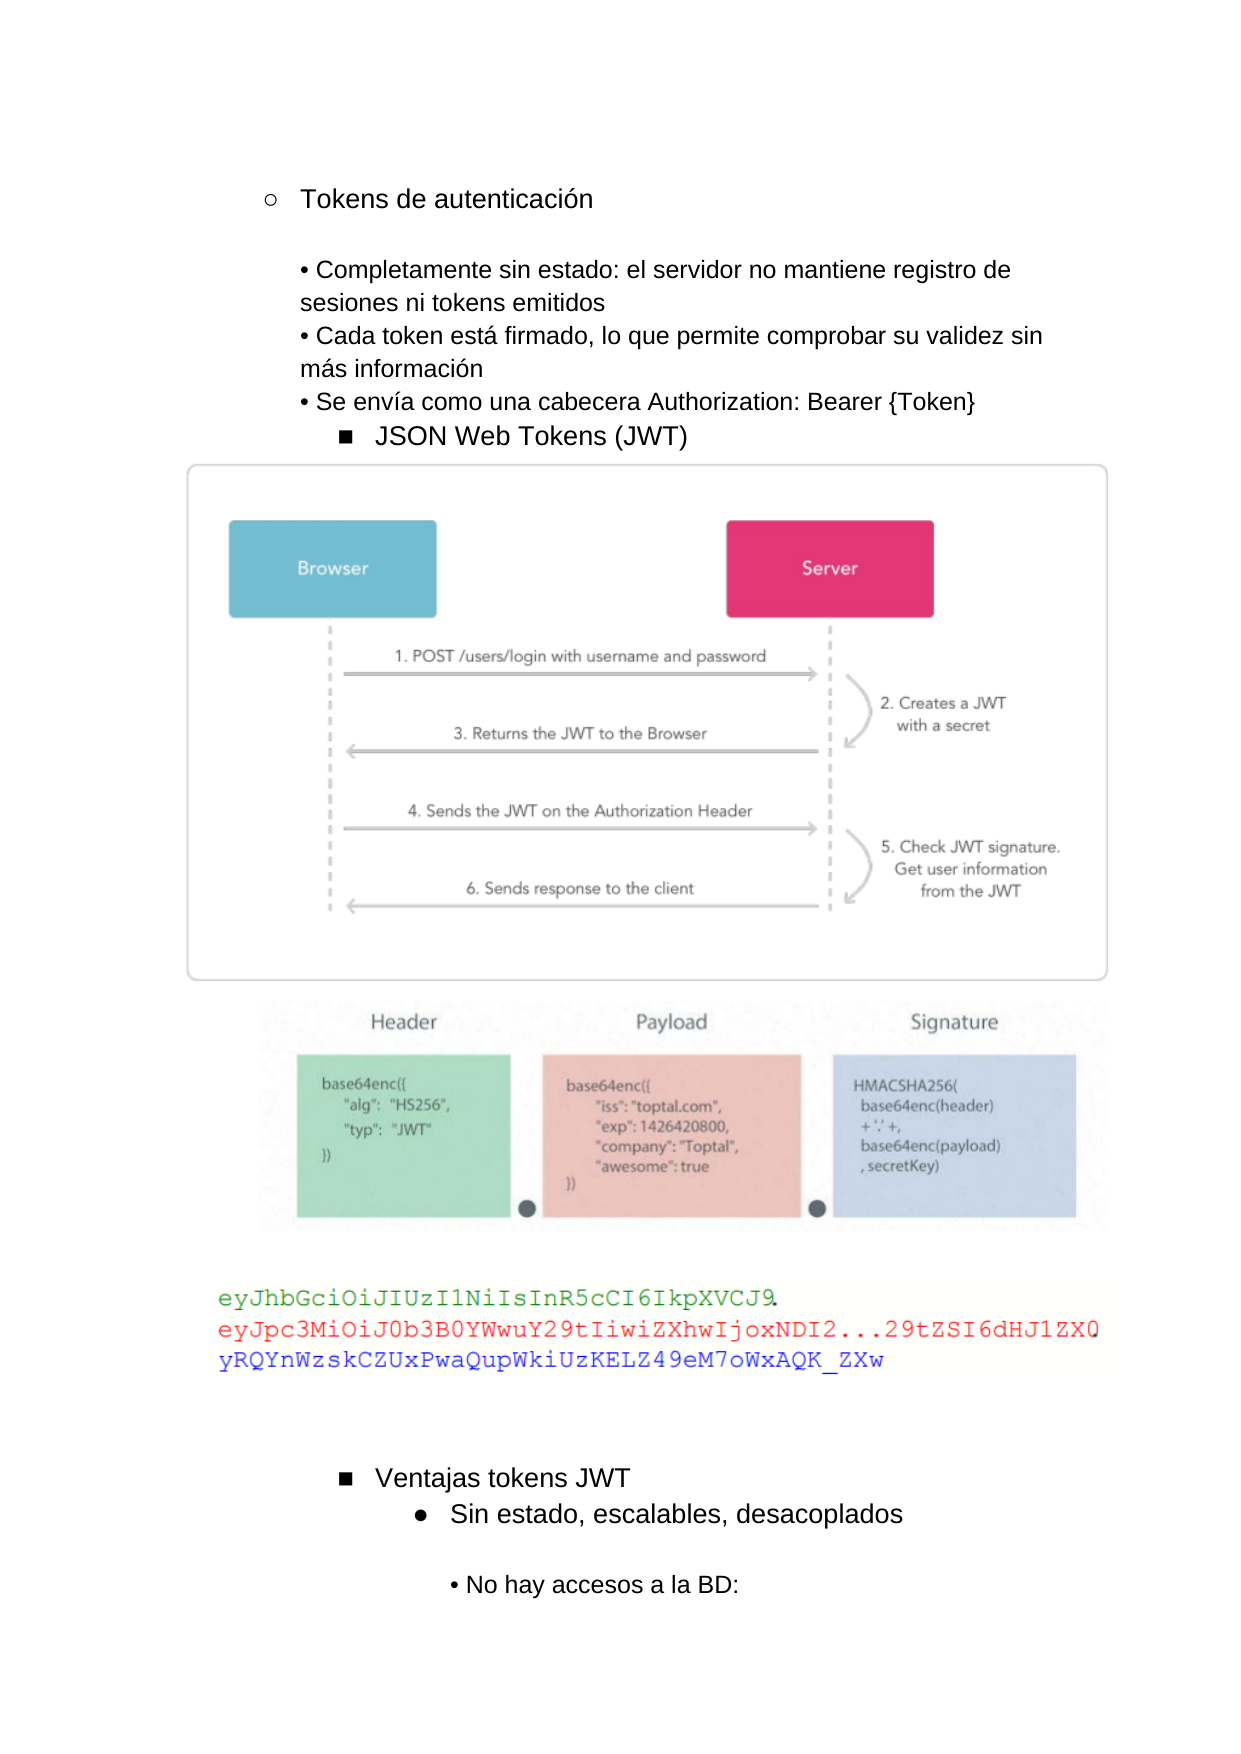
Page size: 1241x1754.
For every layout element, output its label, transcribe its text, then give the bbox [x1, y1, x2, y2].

text • No hay accesos a la BD: [450, 1570, 1090, 1599]
picture [175, 455, 1116, 981]
text • Cada token está firmado, lo que permite comprobar su validez sin más información [300, 321, 1090, 383]
list Tokens de autenticación [262, 183, 1090, 214]
text • Se envía como una cabecera Authorization: Bearer {Token} [300, 387, 1090, 416]
list Ventajas tokens JWT [337, 1462, 1090, 1493]
list Sin estado, escalables, desacoplados [412, 1498, 1090, 1529]
picture [186, 1001, 1127, 1385]
list JSON Web Tokens (JWT) [337, 420, 1090, 451]
text • Completamente sin estado: el servidor no mantiene registro de sesiones ni tokens emitidos [300, 255, 1090, 317]
